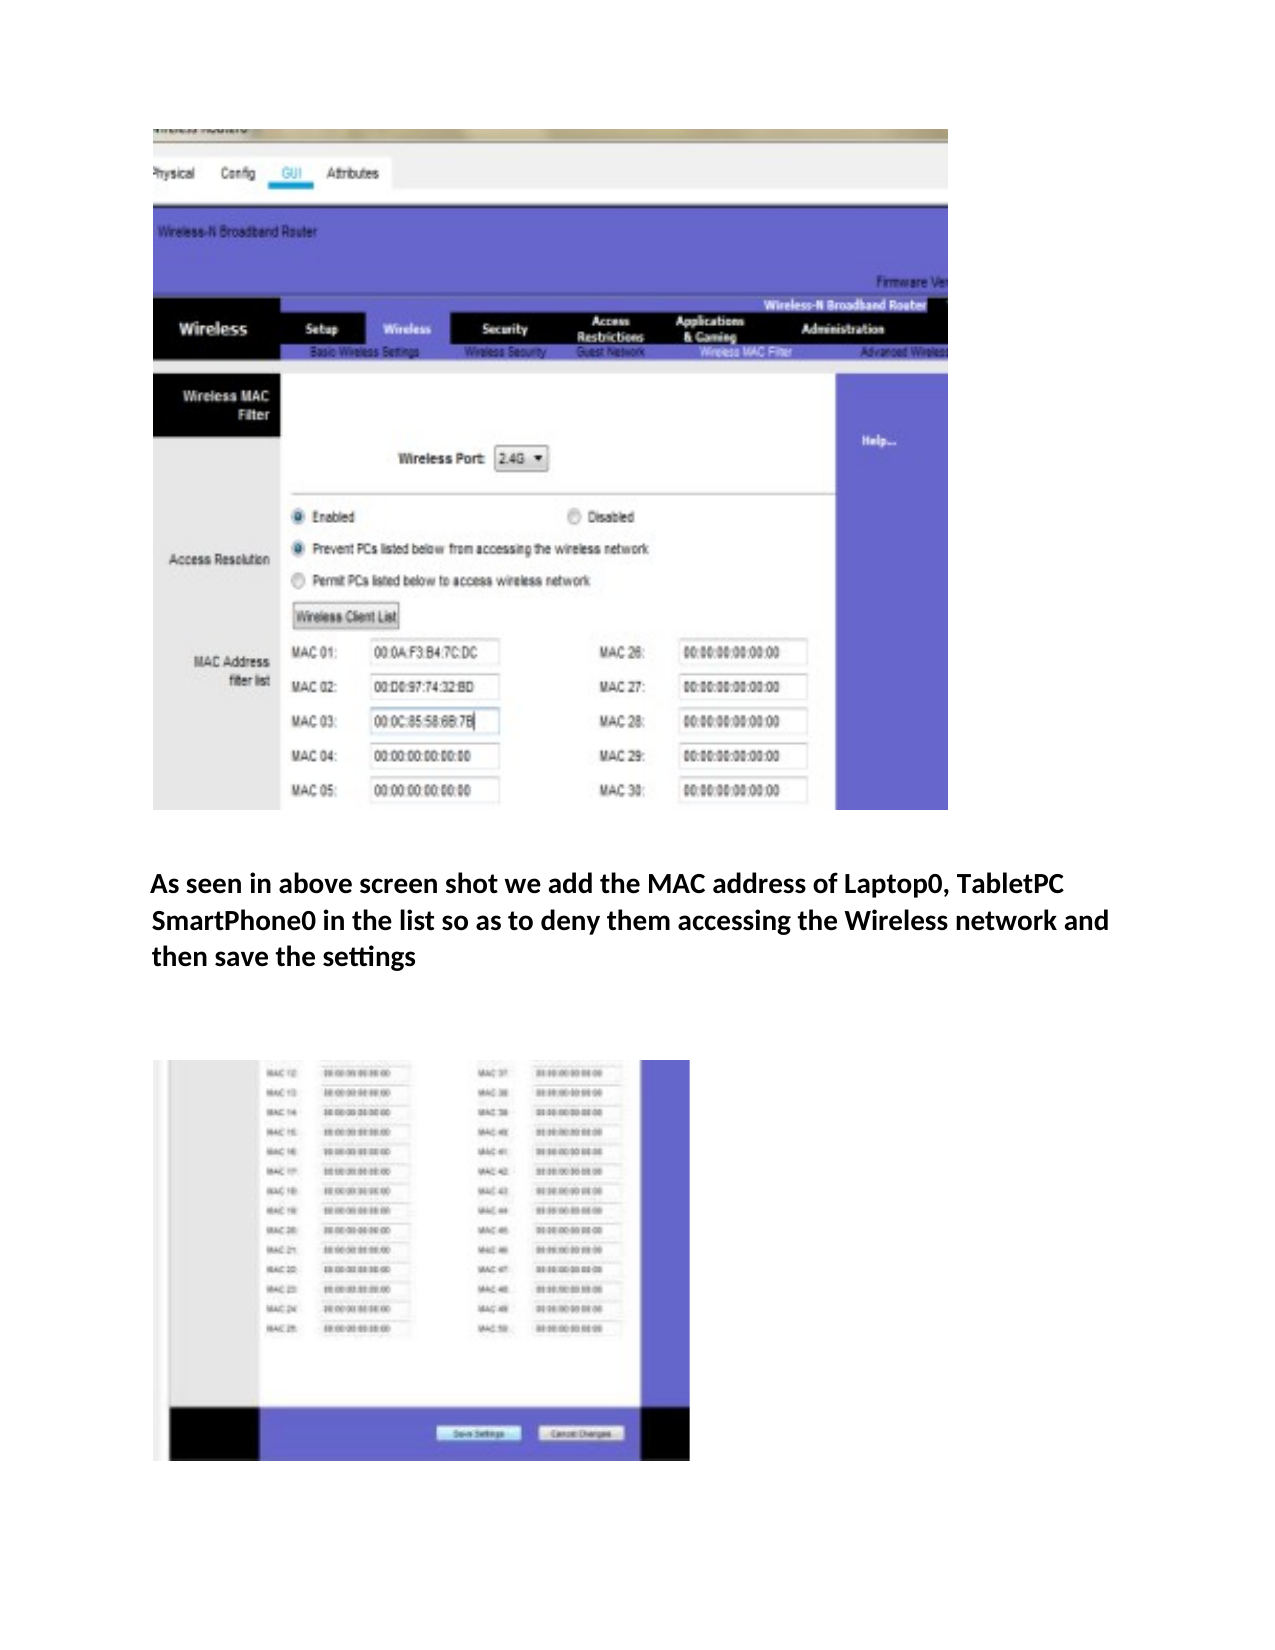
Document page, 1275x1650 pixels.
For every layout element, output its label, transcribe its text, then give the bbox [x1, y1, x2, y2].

text As seen in above screen shot we add the MAC address of Laptop0, TabletPC SmartPhone0 in the list so as to deny them accessing the Wireless network and then save the settings [150, 865, 1164, 974]
picture [153, 129, 948, 810]
picture [153, 1060, 690, 1461]
